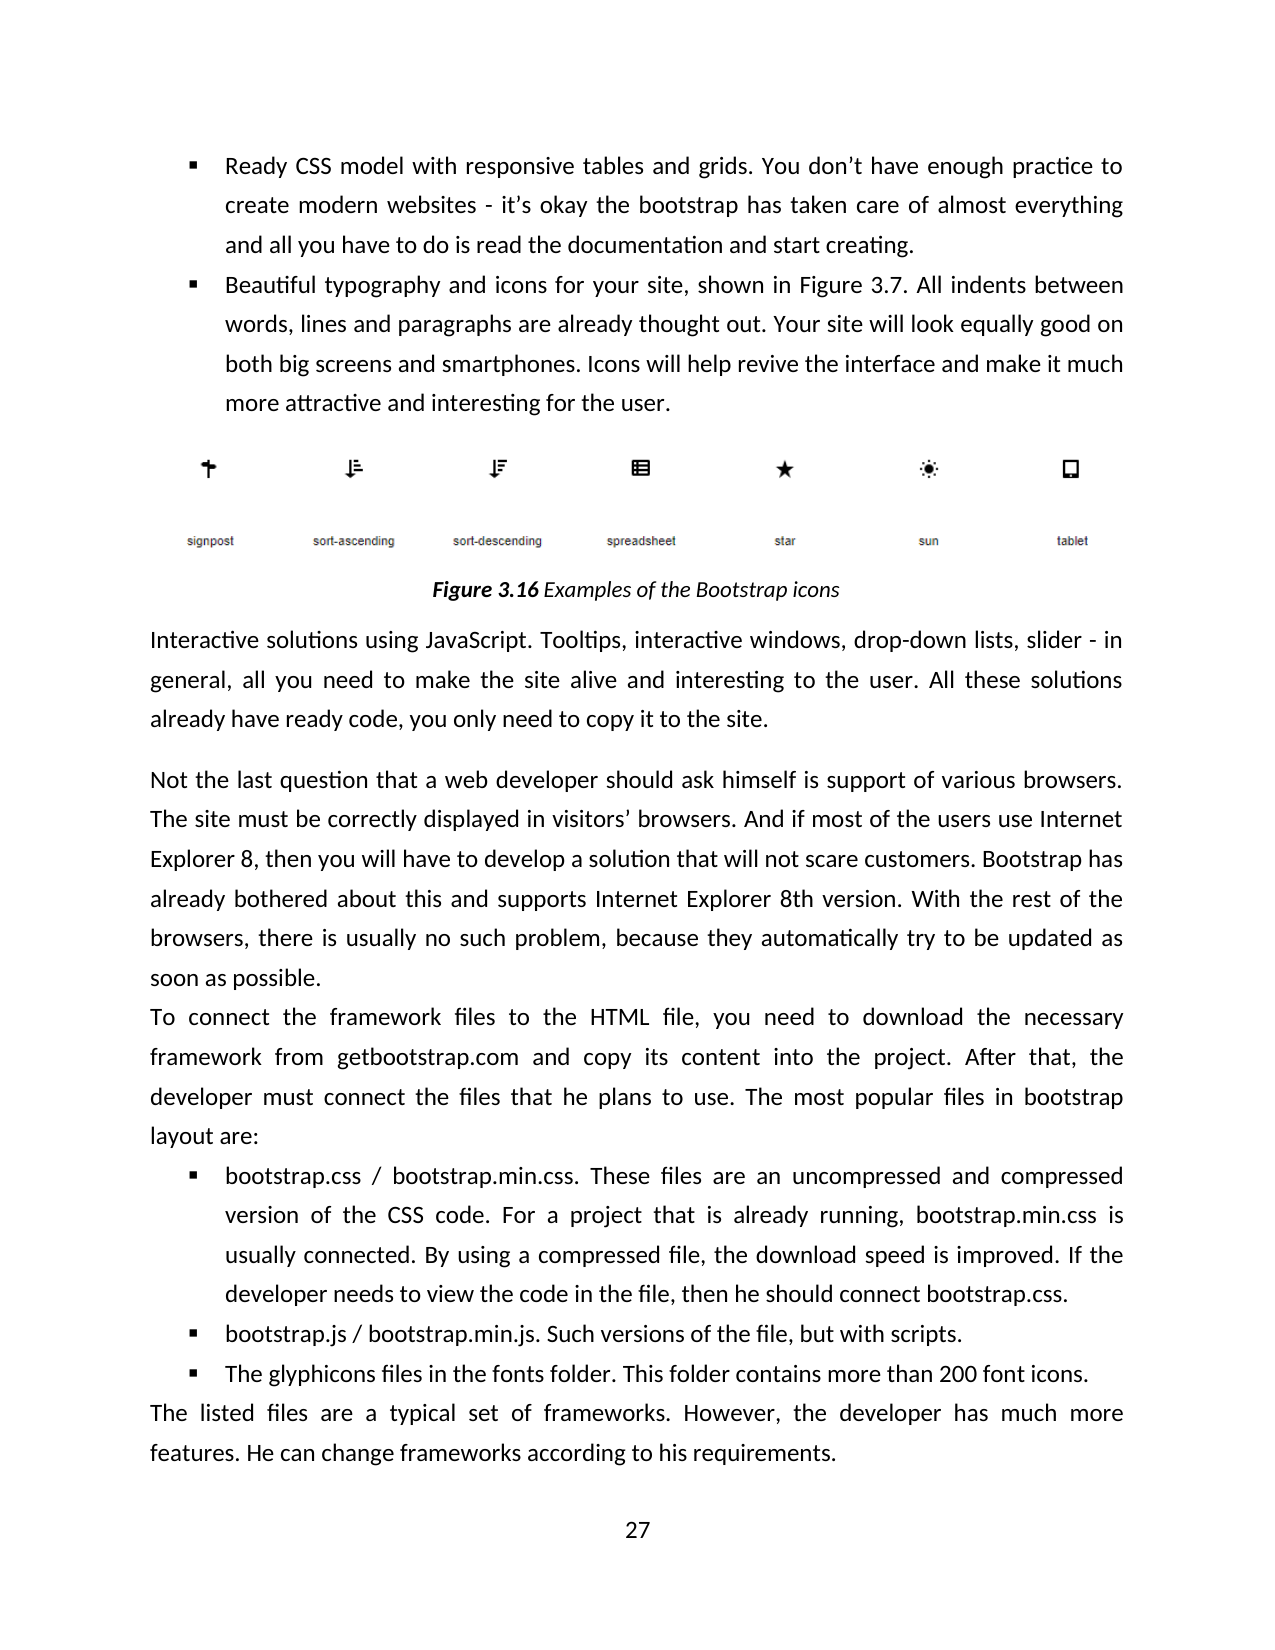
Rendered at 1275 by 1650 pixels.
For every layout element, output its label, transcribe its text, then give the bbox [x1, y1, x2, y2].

list Beautiful typography and icons for your site, shown in Figure 3.7. All indents between words, lines and paragraphs are already thought out. Your site will look equally good on both big screens and smartphones. Icons will help revive the interface and make it much more attractive and interesting for the user. [187, 269, 1125, 418]
list bootstrap.js / bootstrap.min.js. Such versions of the file, but with scripts. [187, 1318, 1125, 1349]
text Interactive solutions using JavaScript. Tooltips, interactive windows, drop-down lists, slider - in general, all you need to make the site alive and interesting to the user. All these solutions already have ready code, you only need to copy it to the site. [150, 624, 1125, 734]
picture [153, 427, 1122, 567]
list The glyphicons files in the fonts folder. This folder contains more than 200 font icons. [187, 1358, 1125, 1388]
text Not the last question that a web developer should ask himself is support of various browsers. The site must be correctly displayed in visitors’ browsers. And if most of the users use Internet Explorer 8, then you will have to develop a solution that will not scare customers. Bootstrap has already bothered about this and supports Internet Explorer 8th version. With the rest of the browsers, there is usually no such problem, because they automatically try to be updated as soon as possible. [150, 764, 1125, 992]
list Ready CSS model with responsive tables and grids. You don’t have enough practice to create modern websites - it’s okay the bootstrap has taken care of almost everything and all you have to do is read the documentation and start creating. [187, 150, 1125, 260]
text To connect the framework files to the HTML file, you need to download the necessary framework from getbootstrap.com and copy its content into the project. After that, the developer must connect the files that he plans to use. The most popular files in bootstrap layout are: [150, 1002, 1125, 1151]
text The listed files are a typical set of frameworks. However, the developer has much more features. He can change frameworks according to his requirements. [150, 1397, 1125, 1467]
list bootstrap.css / bootstrap.min.css. These files are an uncompressed and compressed version of the CSS code. For a project that is already running, bootstrap.min.css is usually connected. By using a compressed file, the download speed is improved. If the developer needs to view the code in the file, then he should connect bootstrap.css. [187, 1160, 1125, 1309]
